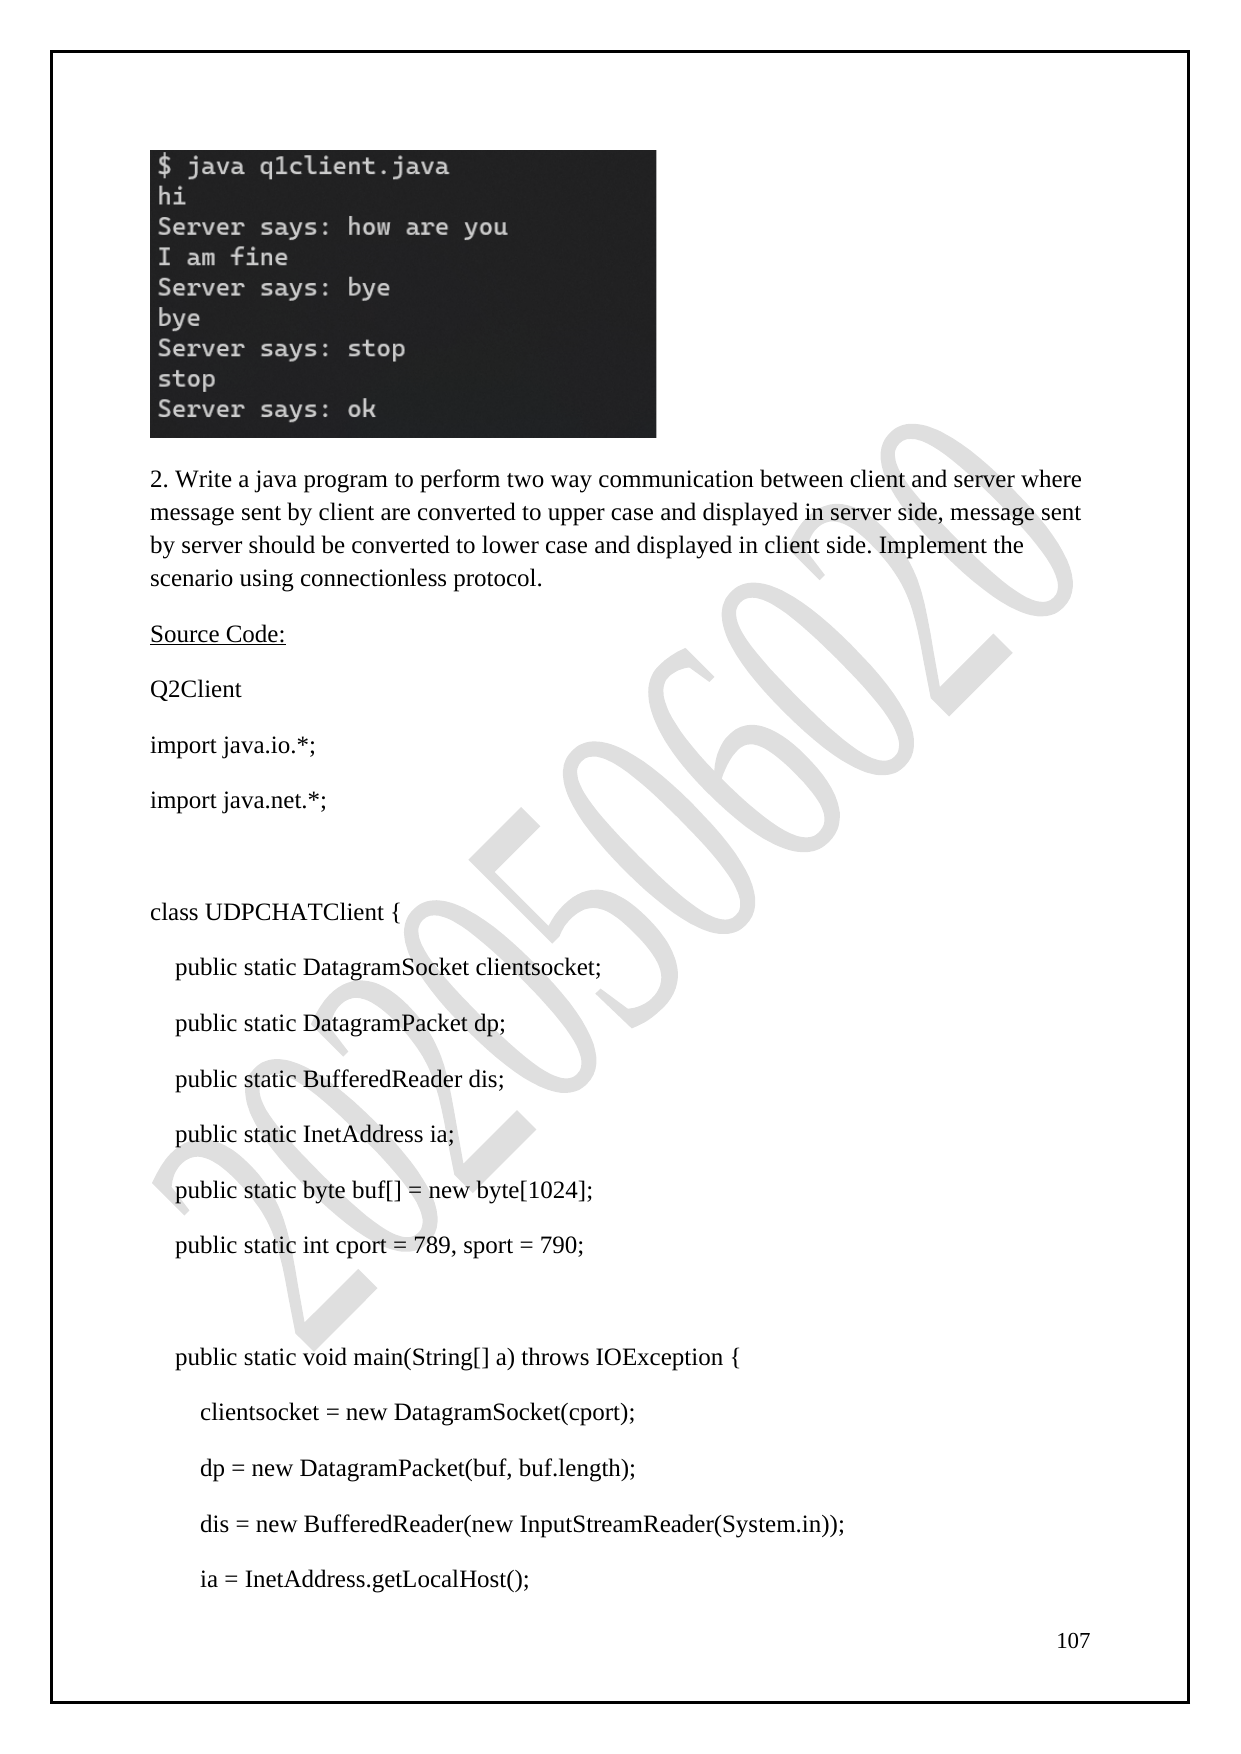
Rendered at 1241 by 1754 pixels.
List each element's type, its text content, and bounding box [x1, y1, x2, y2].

text public static InetAddress ia; [150, 1119, 1090, 1148]
text Source Code: [150, 619, 1090, 647]
text 2. Write a java program to perform two way communication between client and server where message sent by client are converted to upper case and displayed in server side, message sent by server should be converted to lower case and displayed in client side. Implement the scenario using connectionless protocol. [150, 464, 1090, 592]
text public static int cport = 789, sport = 790; [150, 1231, 1090, 1259]
picture [150, 150, 657, 438]
text ia = InetAddress.getLocalHost(); [150, 1564, 1090, 1593]
text import java.io.*; [150, 730, 1090, 759]
text dis = new BufferedReader(new InputStreamReader(System.in)); [150, 1509, 1090, 1537]
text public static byte buf[] = new byte[1024]; [150, 1175, 1090, 1204]
text public static DatagramPacket dp; [150, 1008, 1090, 1037]
text public static void main(String[] a) throws IOException { [150, 1342, 1090, 1371]
text public static DatagramSocket clientsocket; [150, 952, 1090, 981]
text Q2Client [150, 674, 1090, 703]
text dp = new DatagramPacket(buf, buf.length); [150, 1453, 1090, 1482]
text class UDPCHATClient { [150, 897, 1090, 926]
text clientsocket = new DatagramSocket(cport); [150, 1397, 1090, 1426]
text public static BufferedReader dis; [150, 1064, 1090, 1092]
text import java.net.*; [150, 786, 1090, 814]
